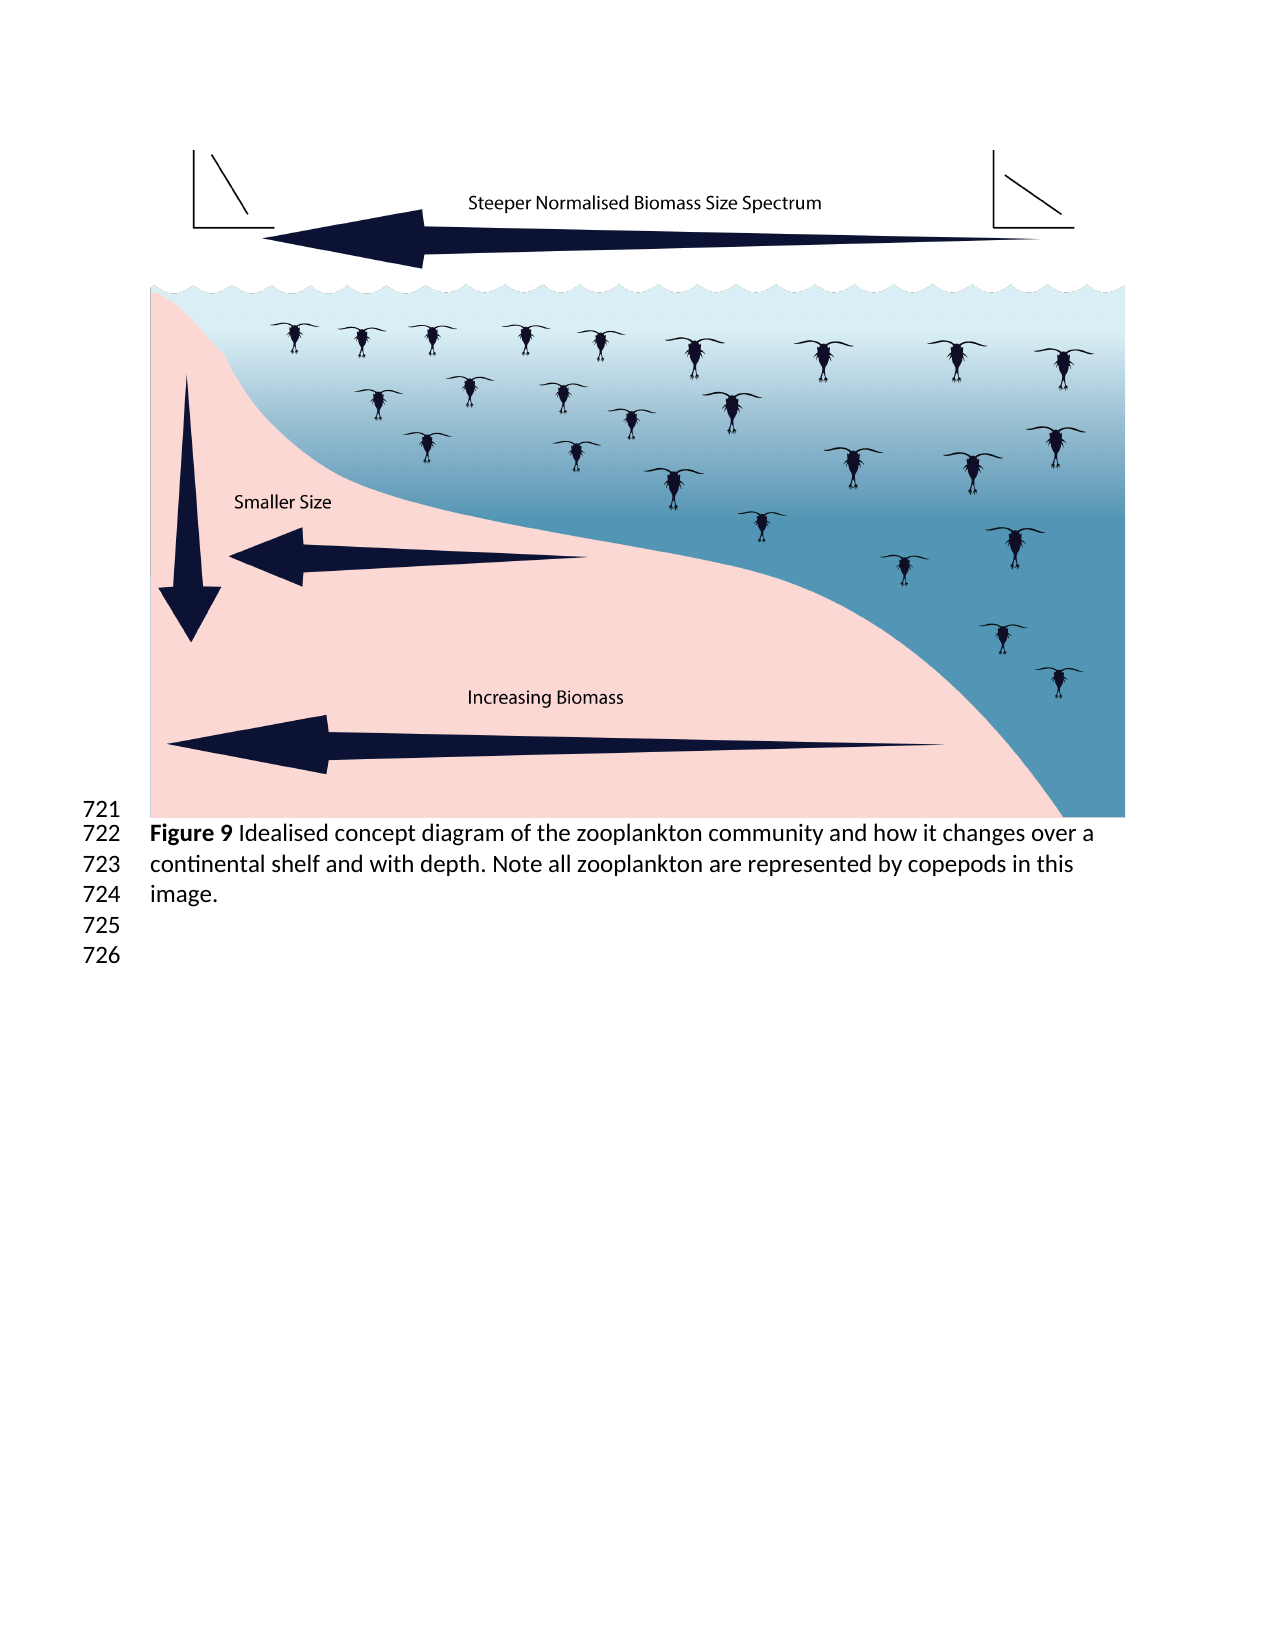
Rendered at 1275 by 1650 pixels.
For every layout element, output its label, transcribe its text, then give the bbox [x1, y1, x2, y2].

text Figure 9 Idealised concept diagram of the zooplankton community and how it changes over a continental shelf and with depth. Note all zooplankton are represented by copepods in this image. [150, 818, 1125, 909]
picture [150, 150, 1125, 818]
